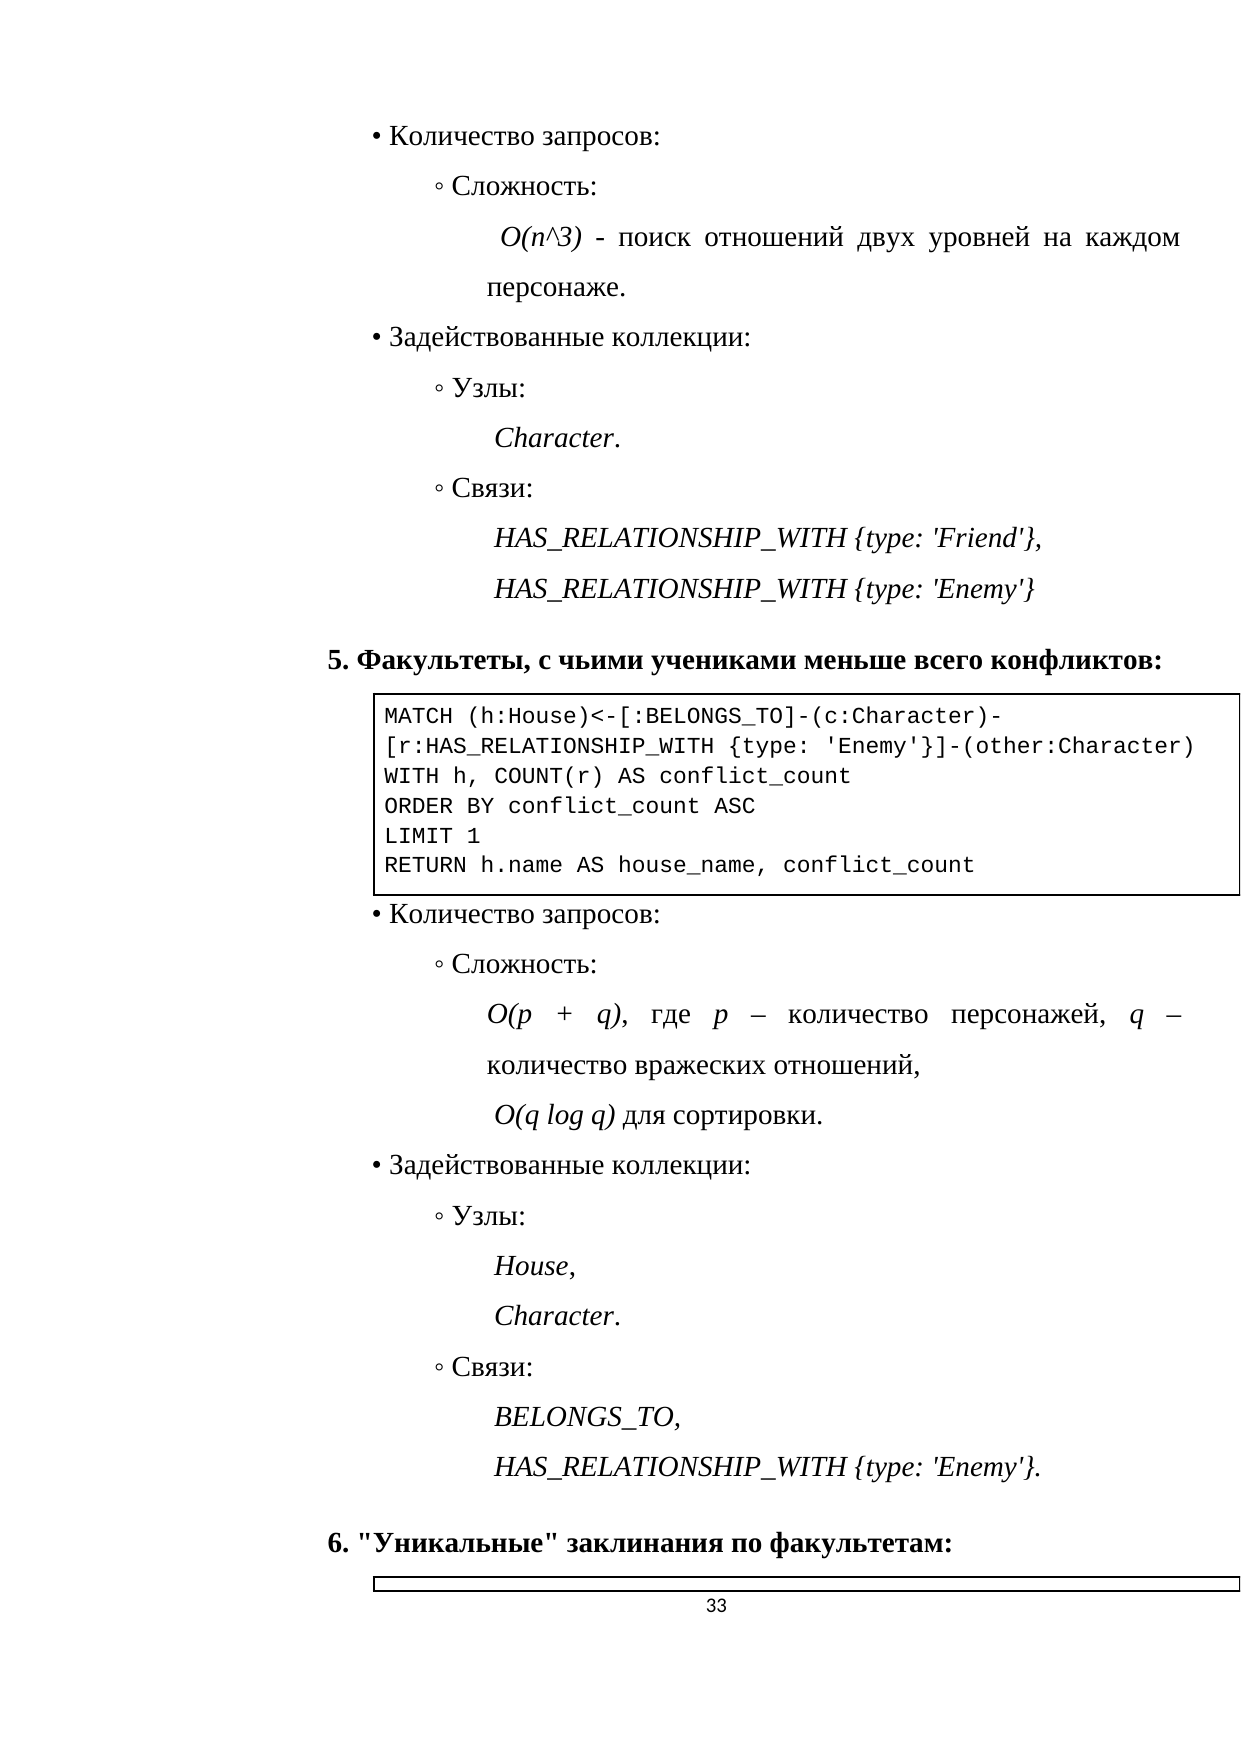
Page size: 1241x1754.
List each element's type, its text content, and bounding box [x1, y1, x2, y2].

text HAS_RELATIONSHIP_WITH {type: 'Enemy'}. [487, 1449, 1181, 1483]
text ◦ Связи: [434, 470, 1181, 504]
text HAS_RELATIONSHIP_WITH {type: 'Enemy'} [487, 571, 1181, 604]
text ◦ Узлы: [434, 1198, 1181, 1231]
text HAS_RELATIONSHIP_WITH {type: 'Friend'}, [487, 521, 1181, 554]
text • Задействованные коллекции: [371, 1147, 1181, 1181]
text O(n^3) - поиск отношений двух уровней на каждом персонаже. [487, 219, 1181, 303]
text House, [487, 1248, 1181, 1282]
text ◦ Связи: [434, 1349, 1181, 1382]
text O(q log q) для сортировки. [487, 1097, 1181, 1131]
text 6. "Уникальные" заклинания по факультетам: [327, 1526, 1181, 1559]
text Character. [487, 1298, 1181, 1332]
text ◦ Узлы: [434, 370, 1181, 403]
text • Количество запросов: [371, 118, 1181, 152]
text O(p + q), где p – количество персонажей, q – количество вражеских отношений, [487, 996, 1181, 1080]
text • Количество запросов: [371, 896, 1181, 929]
table_header MATCH (h:House)<-[:BELONGS_TO]-(c:Character)-[r:HAS_RELATIONSHIP_WITH {type: 'Enemy'}]-(other:Character) WITH h, COUNT(r) AS conflict_count ORDER BY conflict_count ASC LIMIT 1 RETURN h.name AS house_name, conflict_count [375, 695, 1239, 894]
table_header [375, 1578, 1239, 1590]
text • Задействованные коллекции: [371, 319, 1181, 353]
text Character. [487, 420, 1181, 453]
text 5. Факультеты, с чьими учениками меньше всего конфликтов: [327, 642, 1181, 676]
text ◦ Сложность: [434, 168, 1181, 202]
text ◦ Сложность: [434, 946, 1181, 980]
text BELONGS_TO, [487, 1399, 1181, 1432]
